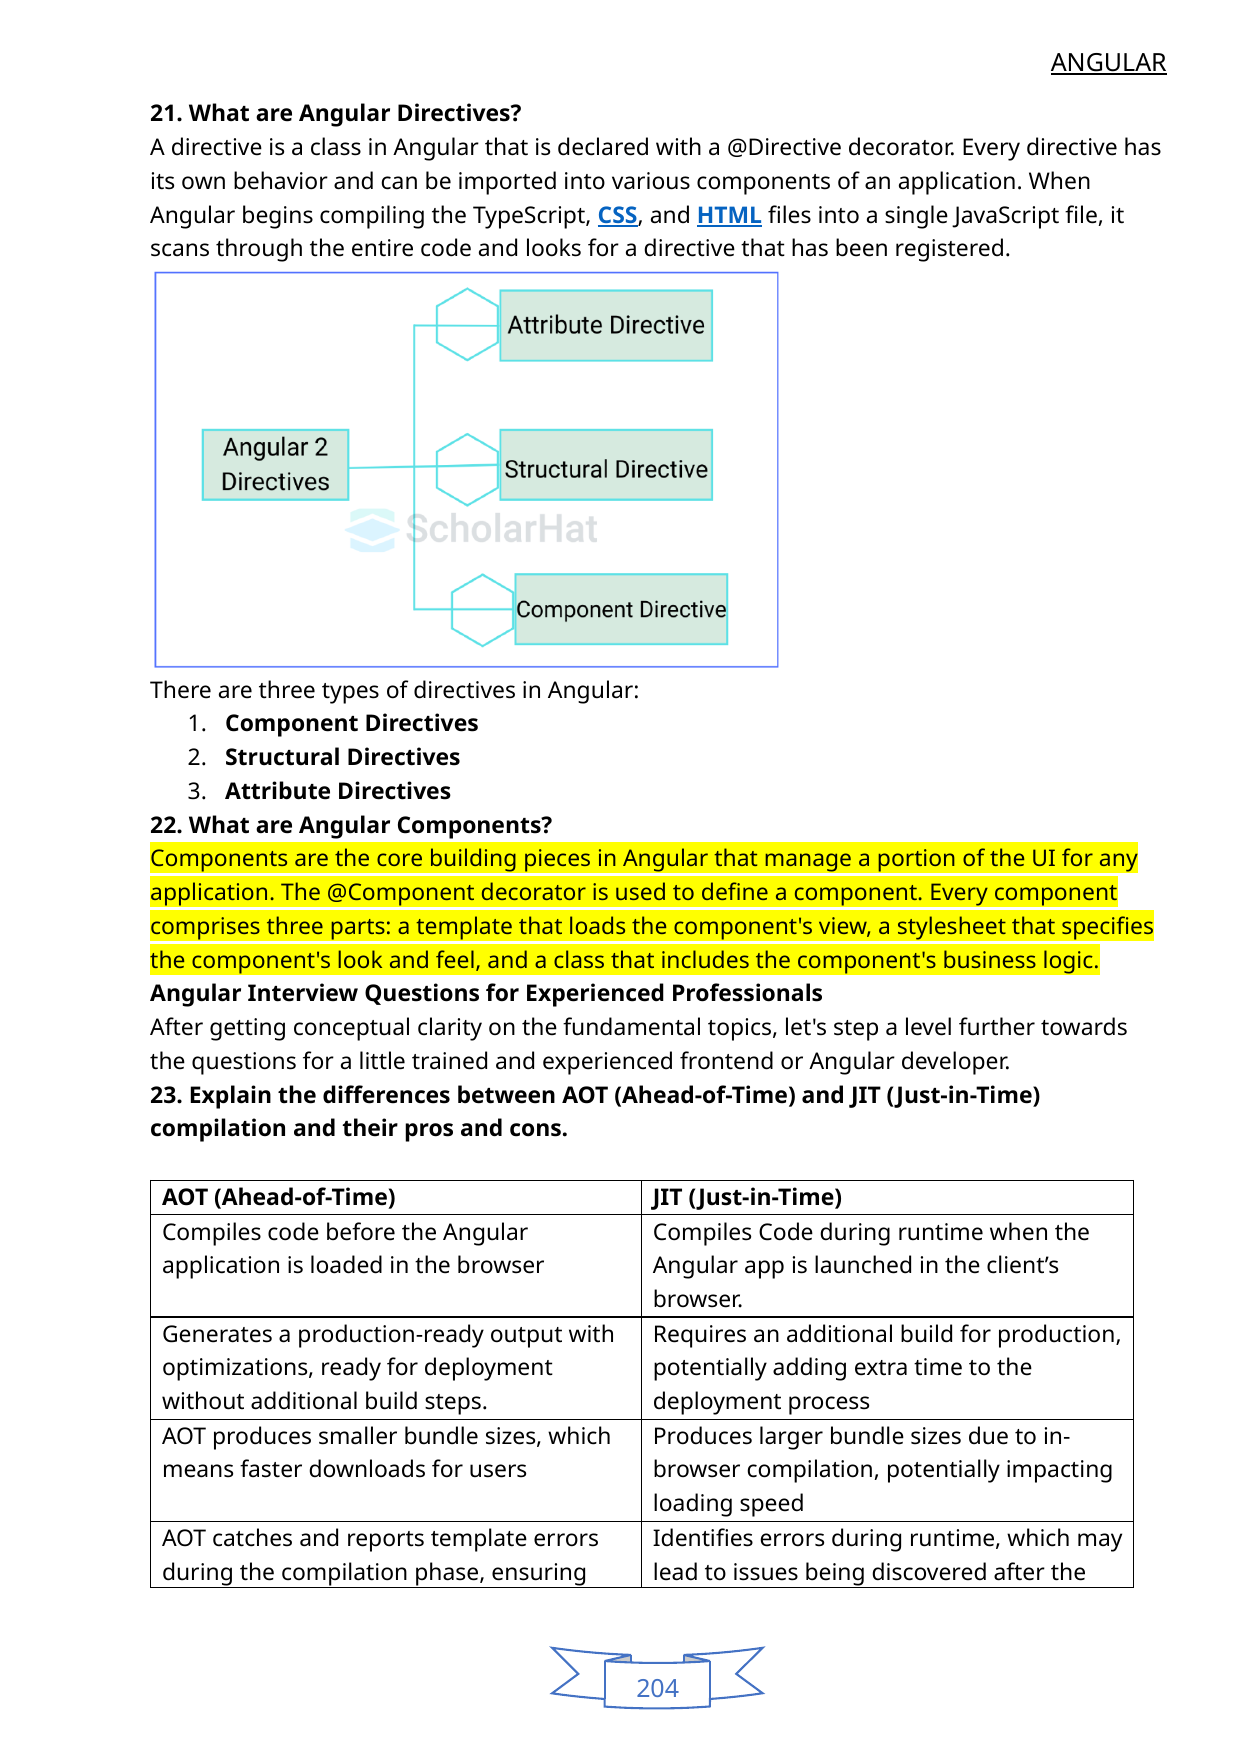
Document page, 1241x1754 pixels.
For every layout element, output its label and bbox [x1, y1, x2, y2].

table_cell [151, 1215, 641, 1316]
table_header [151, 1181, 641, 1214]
picture [150, 266, 783, 671]
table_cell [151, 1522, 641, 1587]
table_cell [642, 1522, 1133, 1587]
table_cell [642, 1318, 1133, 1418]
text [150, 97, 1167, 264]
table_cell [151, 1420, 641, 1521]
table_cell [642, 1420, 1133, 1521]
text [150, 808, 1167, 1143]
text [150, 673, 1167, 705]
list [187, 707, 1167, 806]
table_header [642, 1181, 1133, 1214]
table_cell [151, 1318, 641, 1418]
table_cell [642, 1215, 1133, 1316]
